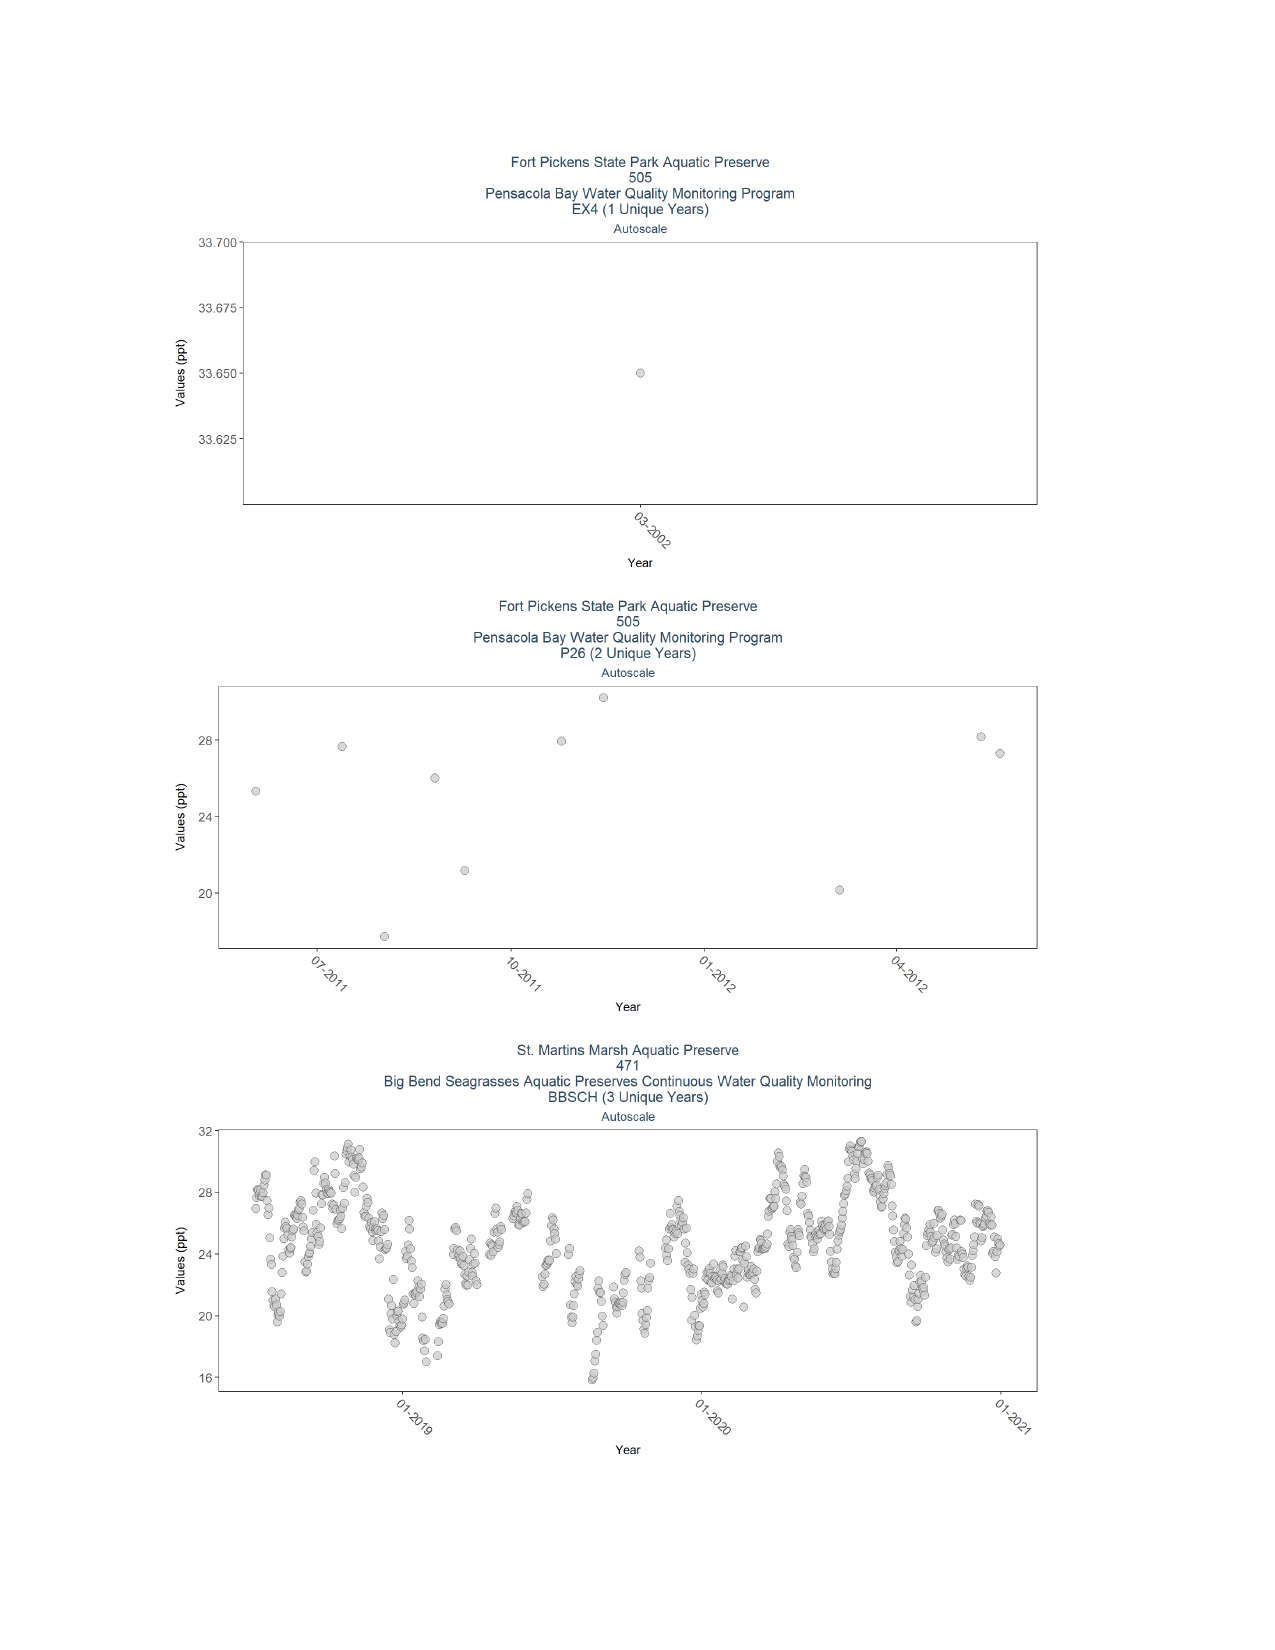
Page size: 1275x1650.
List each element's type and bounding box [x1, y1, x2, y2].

picture [168, 150, 1044, 588]
picture [168, 593, 1044, 1032]
picture [168, 1037, 1044, 1475]
